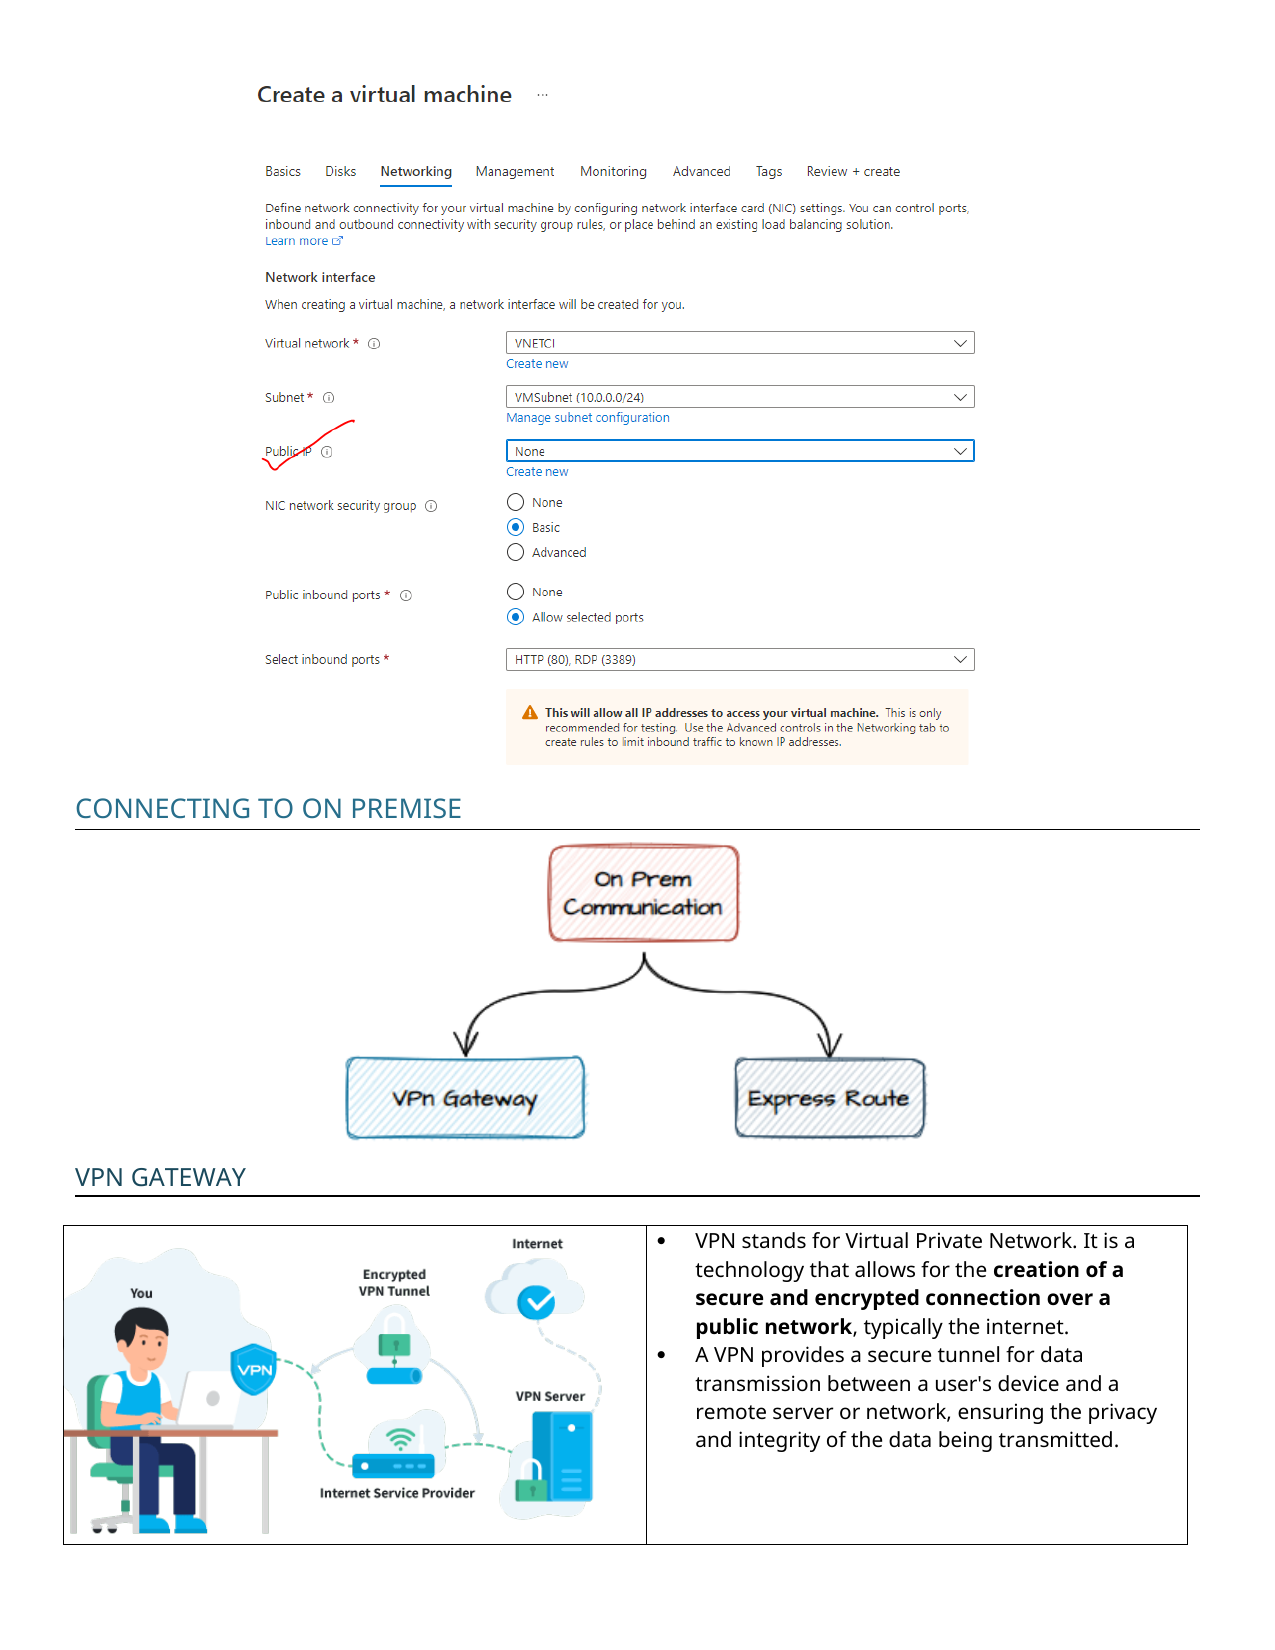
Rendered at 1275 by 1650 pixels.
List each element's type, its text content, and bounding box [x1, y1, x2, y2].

picture [63, 1226, 608, 1544]
picture [252, 75, 995, 786]
table_header [608, 1226, 646, 1544]
picture [330, 830, 945, 1156]
subtitle VPN GATEWAY [75, 1159, 1200, 1195]
table_header VPN stands for Virtual Private Network. It is a technology that allows for the creation of a secure and encrypted connection over a public network, typically the internet. A VPN provides a secure tunnel for data transmission between a user's device and a remote server or network, ensuring the privacy and integrity of the data being transmitted. [647, 1226, 1187, 1544]
subtitle CONNECTING TO ON PREMISE [75, 789, 1200, 829]
